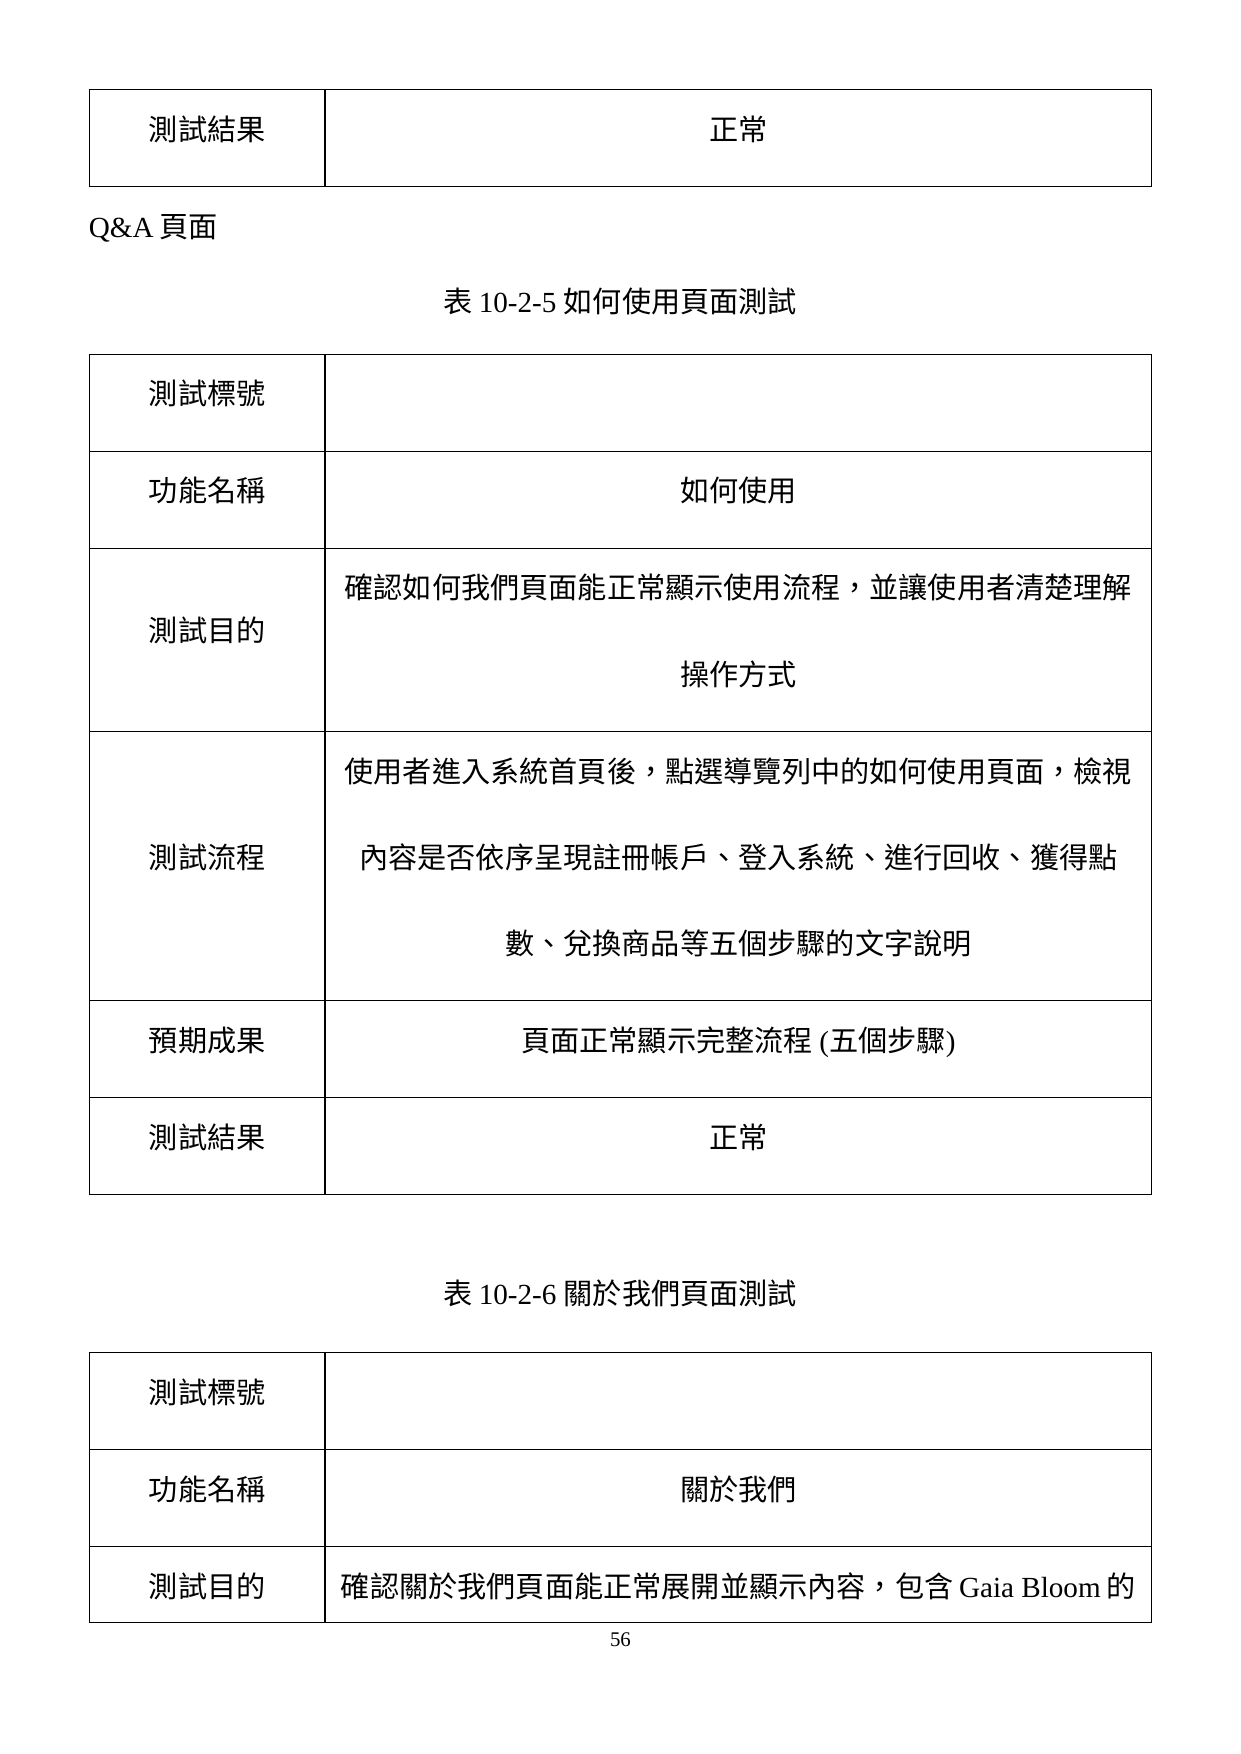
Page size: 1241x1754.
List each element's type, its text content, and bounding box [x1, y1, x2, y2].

text Q&A頁面 [89, 187, 1152, 262]
table_cell 測試結果 [90, 90, 324, 186]
table_cell 預期成果 [90, 1001, 324, 1097]
table_cell 使用者進入系統首頁後，點選導覽列中的如何使用頁面，檢視內容是否依序呈現註冊帳戶、登入系統、進行回收、獲得點數、兌換商品等五個步驟的文字說明 [326, 732, 1151, 1000]
table_cell 測試結果 [90, 1098, 324, 1194]
text 表10-2-6 關於我們頁面測試 [89, 1254, 1152, 1329]
table_cell 關於我們 [326, 1450, 1151, 1546]
table_cell 如何使用 [326, 452, 1151, 547]
table_header [326, 1353, 1151, 1449]
table_cell 頁面正常顯示完整流程 (五個步驟) [326, 1001, 1151, 1097]
table_cell 確認如何我們頁面能正常顯示使用流程，並讓使用者清楚理解操作方式 [326, 549, 1151, 731]
table_cell 測試目的 [90, 549, 324, 731]
table_header 測試標號 [90, 355, 324, 451]
table_header 測試標號 [90, 1353, 324, 1449]
table_cell 正常 [326, 90, 1151, 186]
table_cell 測試目的 [90, 1547, 324, 1622]
table_cell 功能名稱 [90, 452, 324, 547]
table_cell 正常 [326, 1098, 1151, 1194]
text 表10-2-5 如何使用頁面測試 [89, 262, 1152, 337]
table_cell 測試流程 [90, 732, 324, 1000]
table_cell 功能名稱 [90, 1450, 324, 1546]
table_header [326, 355, 1151, 451]
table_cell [326, 1547, 1151, 1622]
